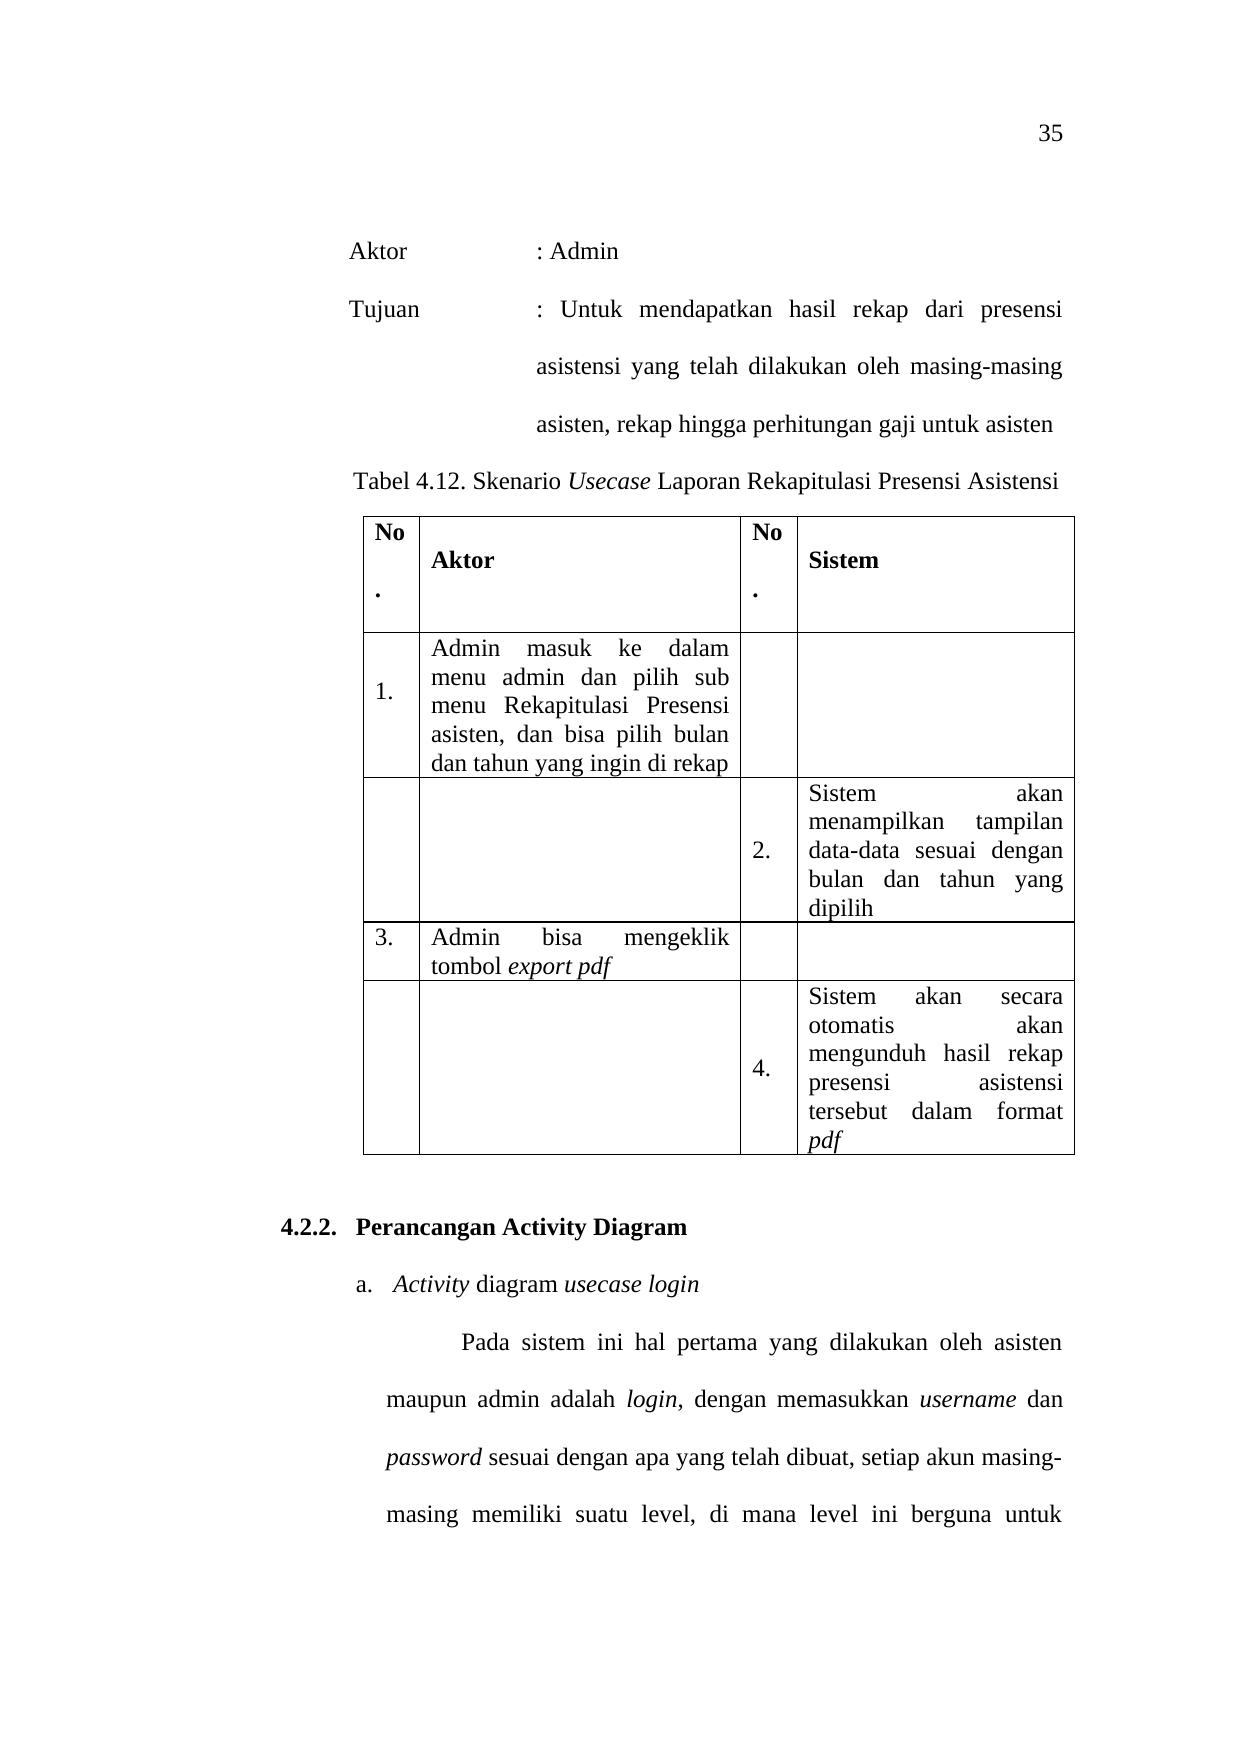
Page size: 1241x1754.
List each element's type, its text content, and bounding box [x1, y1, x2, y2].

table_cell [798, 923, 1074, 980]
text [386, 1327, 1063, 1528]
subtitle Perancangan Activity Diagram [281, 1212, 1063, 1241]
table_cell [798, 633, 1074, 777]
text Tabel 4.12. Skenario Usecase Laporan Rekapitulasi Presensi Asistensi [274, 466, 1063, 495]
table_cell 3. [364, 923, 419, 980]
table_header No. [364, 517, 419, 632]
table_cell Admin bisa mengeklik tombol export pdf [420, 923, 740, 980]
table_cell Admin masuk ke dalam menu admin dan pilih sub menu Rekapitulasi Presensi asisten, dan bisa pilih bulan dan tahun yang ingin di rekap [420, 633, 740, 777]
table_cell [364, 778, 419, 921]
table_cell [420, 778, 740, 921]
table_header Sistem [798, 517, 1074, 632]
table_cell Sistem akan secara otomatis akan mengunduh hasil rekap presensi asistensi tersebut dalam format pdf [798, 981, 1074, 1153]
table_header No. [741, 517, 797, 632]
table_cell [741, 923, 797, 980]
list Activity diagram usecase login [356, 1269, 1063, 1298]
table_cell [420, 981, 740, 1153]
table_header Aktor [420, 517, 740, 632]
list Aktor : Admin [349, 236, 1063, 265]
table_cell 1. [364, 633, 419, 777]
table_cell 2. [741, 778, 797, 921]
list Tujuan : Untuk mendapatkan hasil rekap dari presensi asistensi yang telah dilakukan oleh masing-masing asisten, rekap hingga perhitungan gaji untuk asisten [349, 294, 1063, 437]
table_cell [364, 981, 419, 1153]
table_cell [741, 633, 797, 777]
table_cell 4. [741, 981, 797, 1153]
table_cell Sistem akan menampilkan tampilan data-data sesuai dengan bulan dan tahun yang dipilih [798, 778, 1074, 921]
